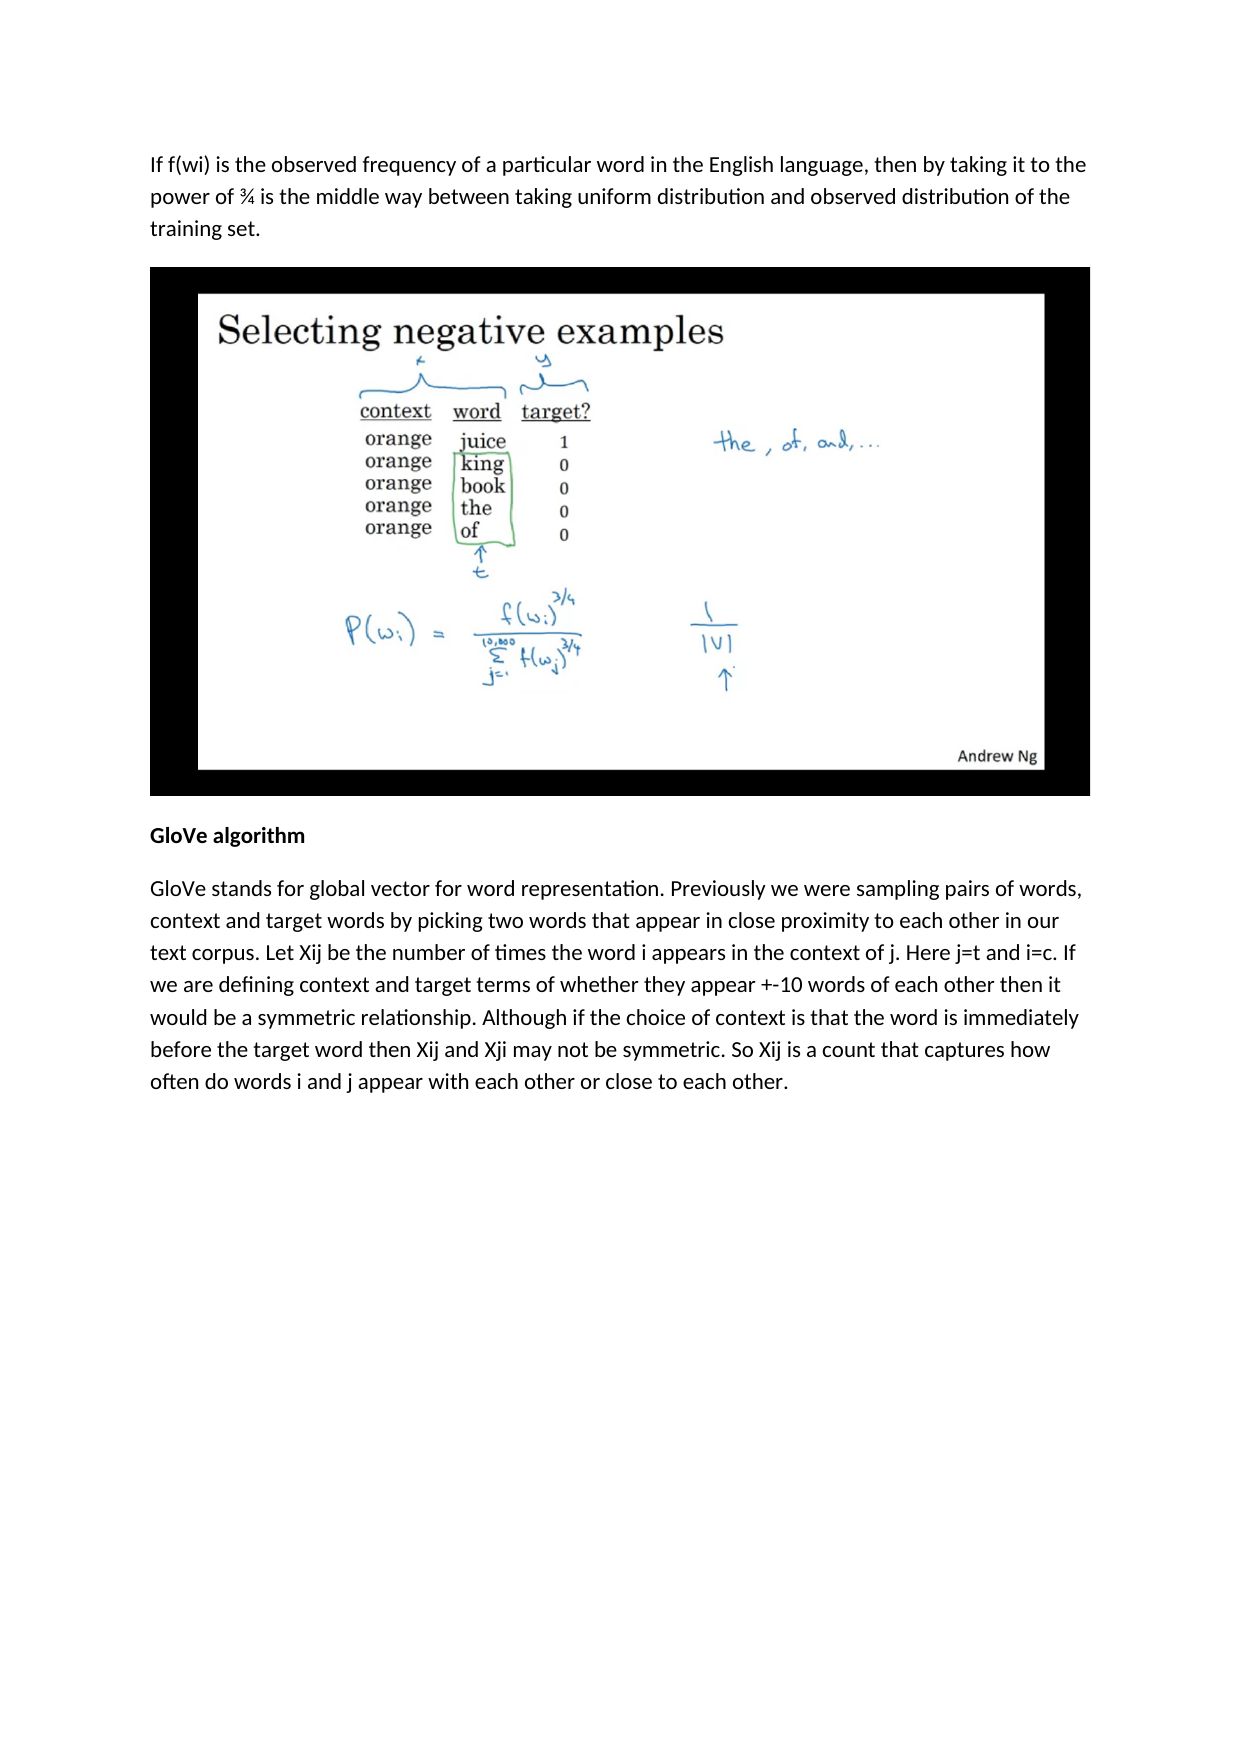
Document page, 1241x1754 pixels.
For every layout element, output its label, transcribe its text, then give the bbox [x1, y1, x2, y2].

text GloVe stands for global vector for word representation. Previously we were sampling pairs of words, context and target words by picking two words that appear in close proximity to each other in our text corpus. Let Xij be the number of times the word i appears in the context of j. Here j=t and i=c. If we are defining context and target terms of whether they appear +-10 words of each other then it would be a symmetric relationship. Although if the choice of context is that the word is immediately before the target word then Xij and Xji may not be symmetric. So Xij is a count that captures how often do words i and j appear with each other or close to each other. [150, 874, 1090, 1095]
picture [150, 267, 1091, 796]
text If f(wi) is the observed frequency of a particular word in the English language, then by taking it to the power of ¾ is the middle way between taking uniform distribution and observed distribution of the training set. [150, 150, 1090, 242]
text GloVe algorithm [150, 821, 1090, 849]
